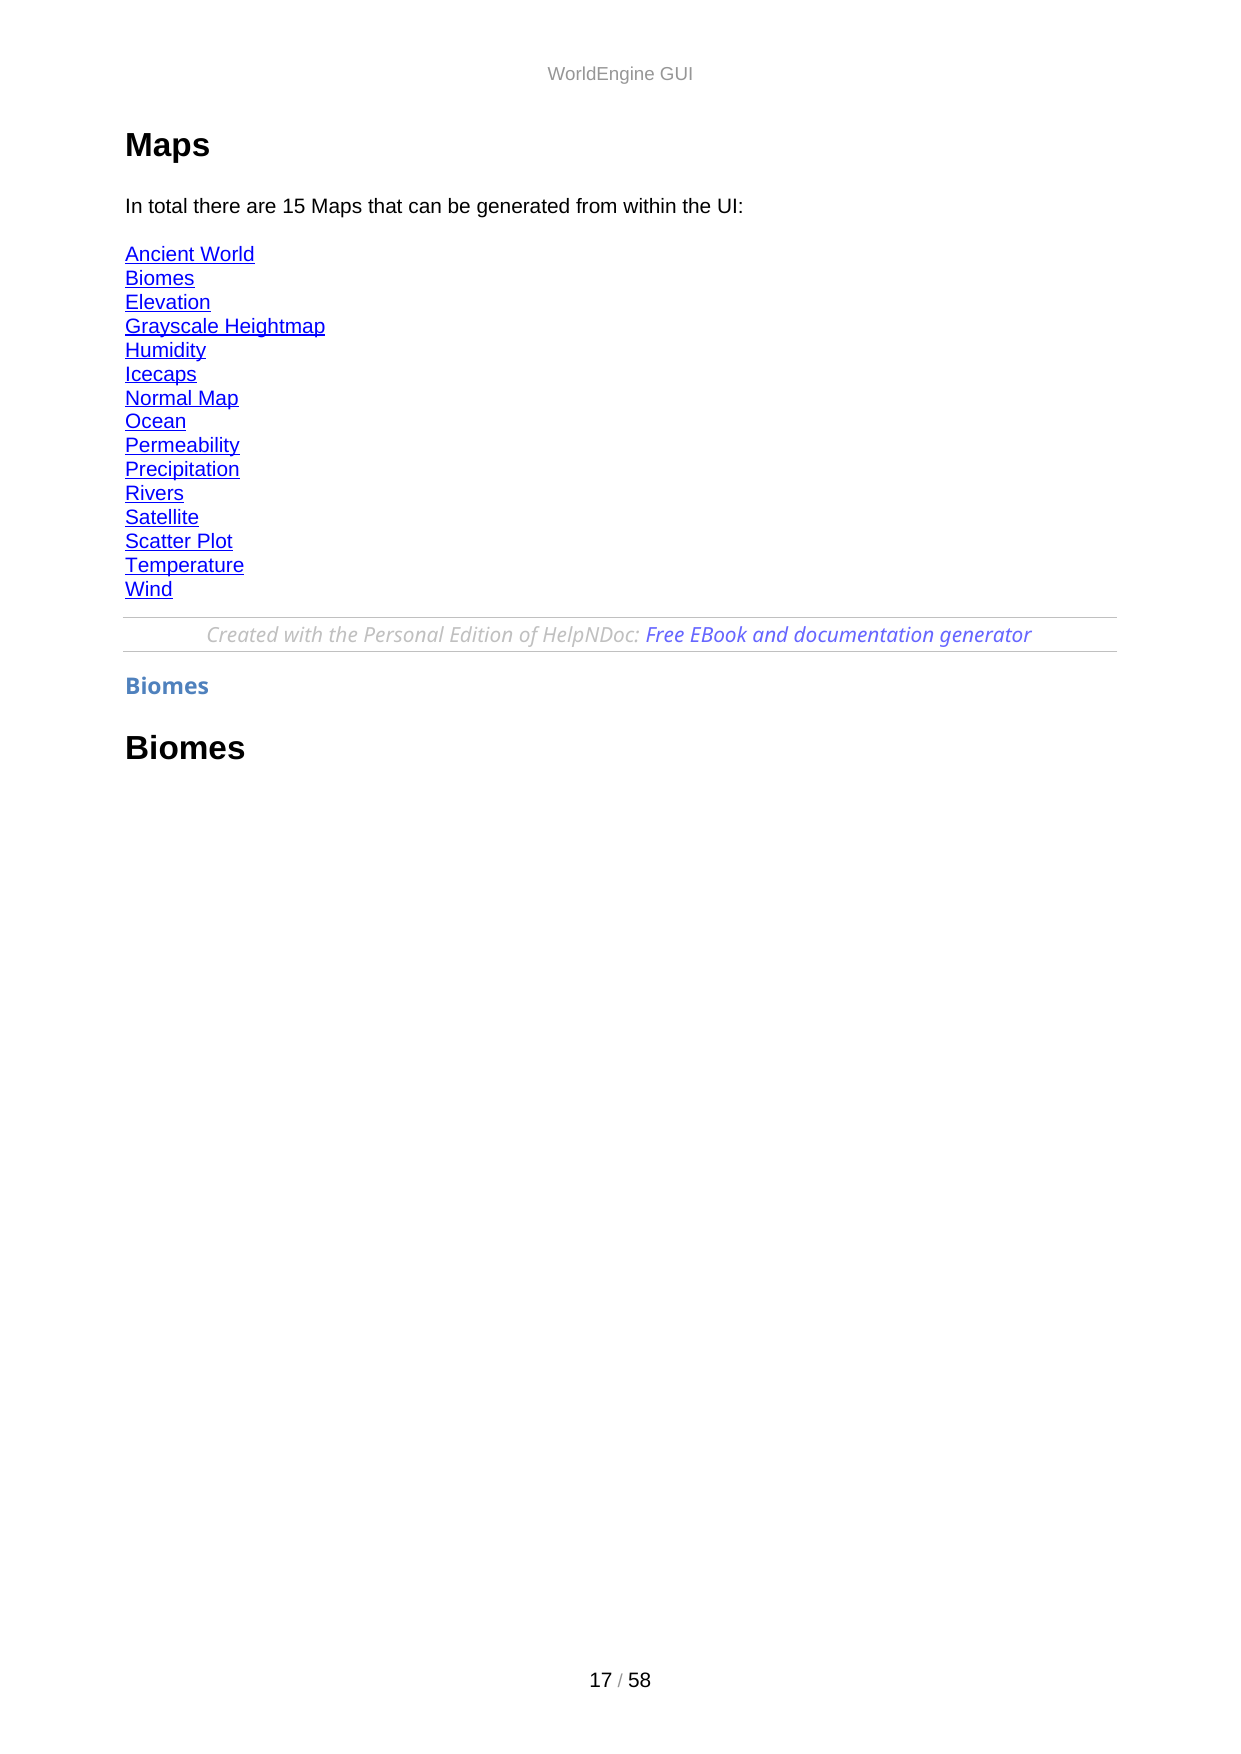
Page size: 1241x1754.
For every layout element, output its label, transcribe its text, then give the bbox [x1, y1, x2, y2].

text Satellite [125, 505, 1115, 529]
text Icecaps [125, 361, 1115, 385]
text Biomes [125, 266, 1115, 289]
text In total there are 15 Maps that can be generated from within the UI: [125, 194, 1115, 218]
text Biomes [123, 668, 1117, 703]
text Humidity [125, 337, 1115, 361]
text Precipitation [125, 457, 1115, 481]
text Permeability [125, 433, 1115, 457]
text Elevation [125, 289, 1115, 313]
text Grayscale Heightmap [125, 313, 1115, 337]
text Ancient World [125, 242, 1115, 266]
text Rivers [125, 481, 1115, 505]
text Wind [125, 577, 1115, 601]
text Ocean [125, 409, 1115, 433]
subtitle Biomes [125, 728, 1115, 767]
text Created with the Personal Edition of HelpNDoc: Free EBook and documentation generator [123, 618, 1117, 651]
text Temperature [125, 553, 1115, 577]
subtitle Maps [125, 125, 1115, 163]
text Scatter Plot [125, 529, 1115, 553]
text Normal Map [125, 385, 1115, 409]
